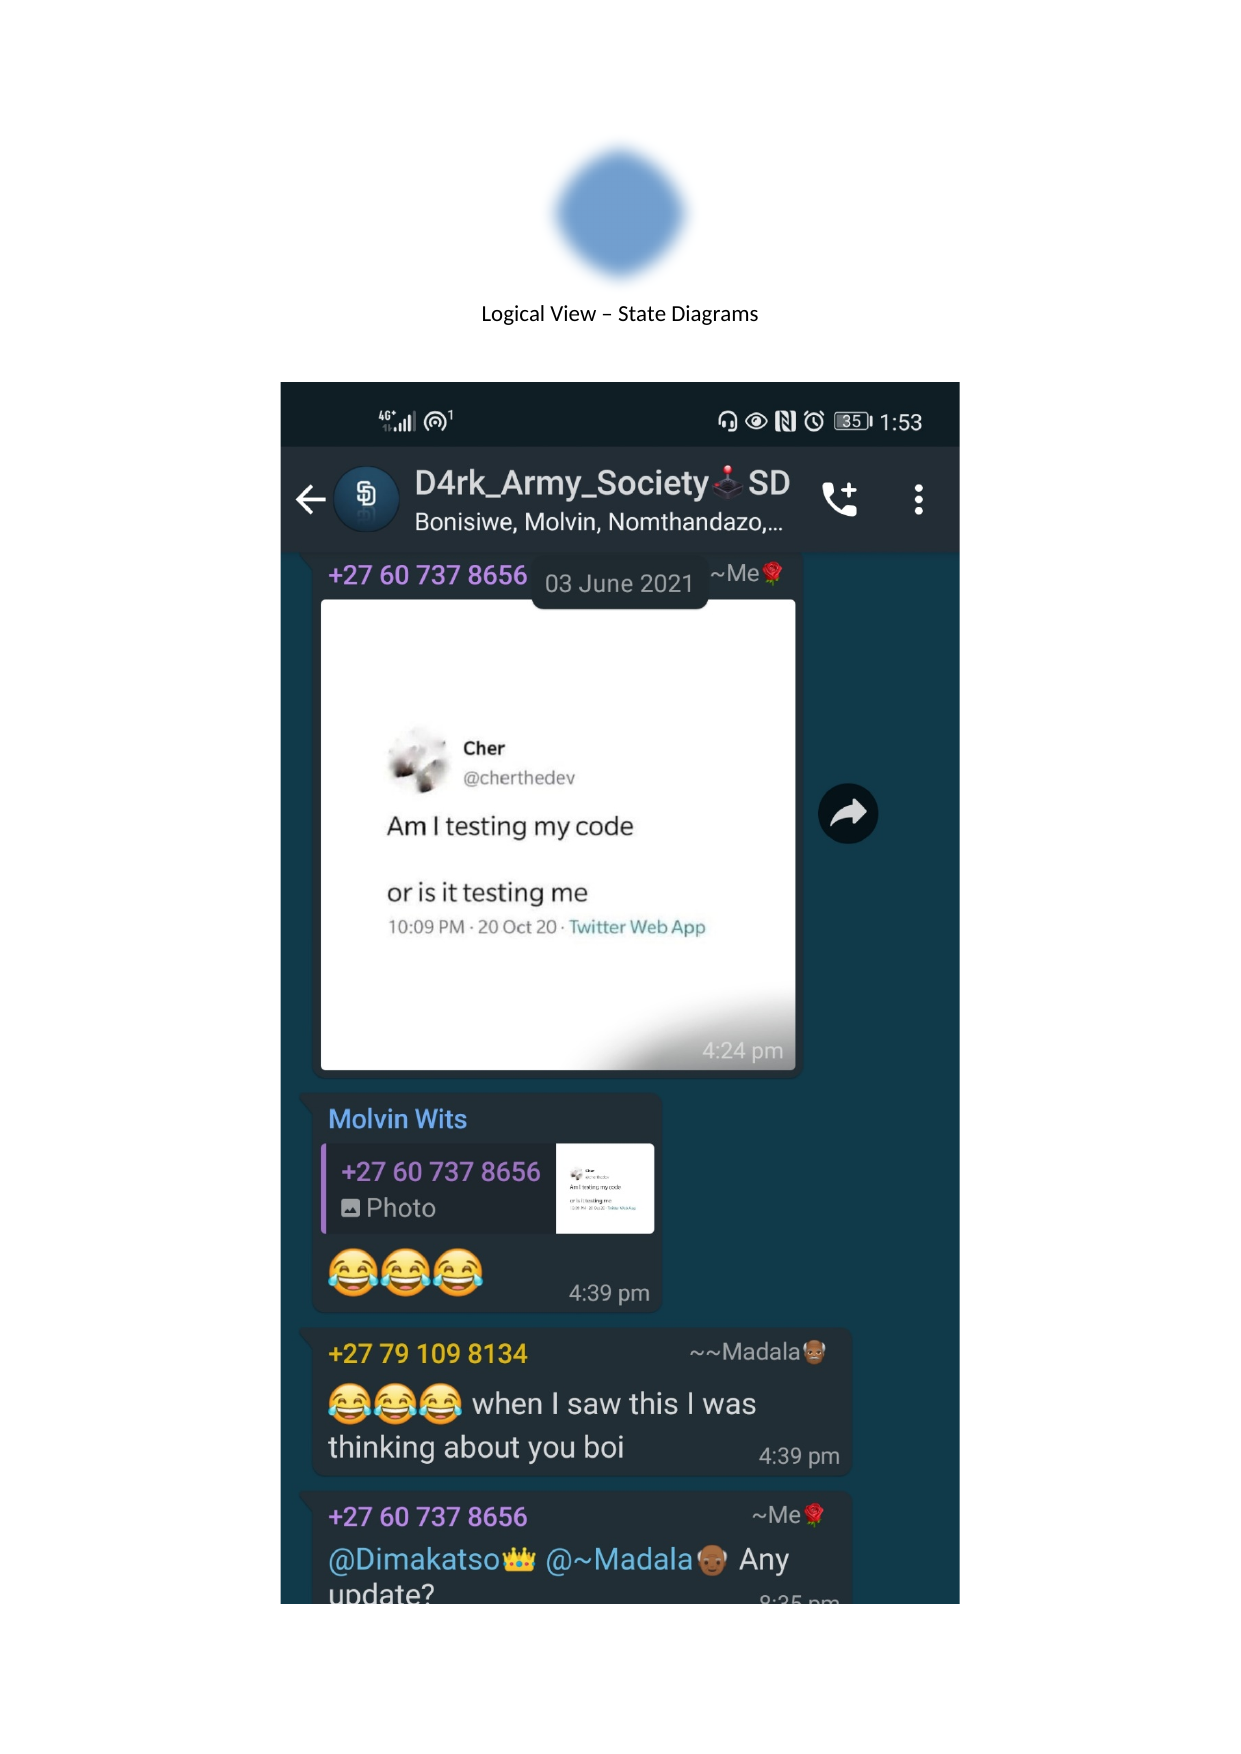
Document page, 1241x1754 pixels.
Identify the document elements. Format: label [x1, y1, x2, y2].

picture [280, 382, 960, 1604]
